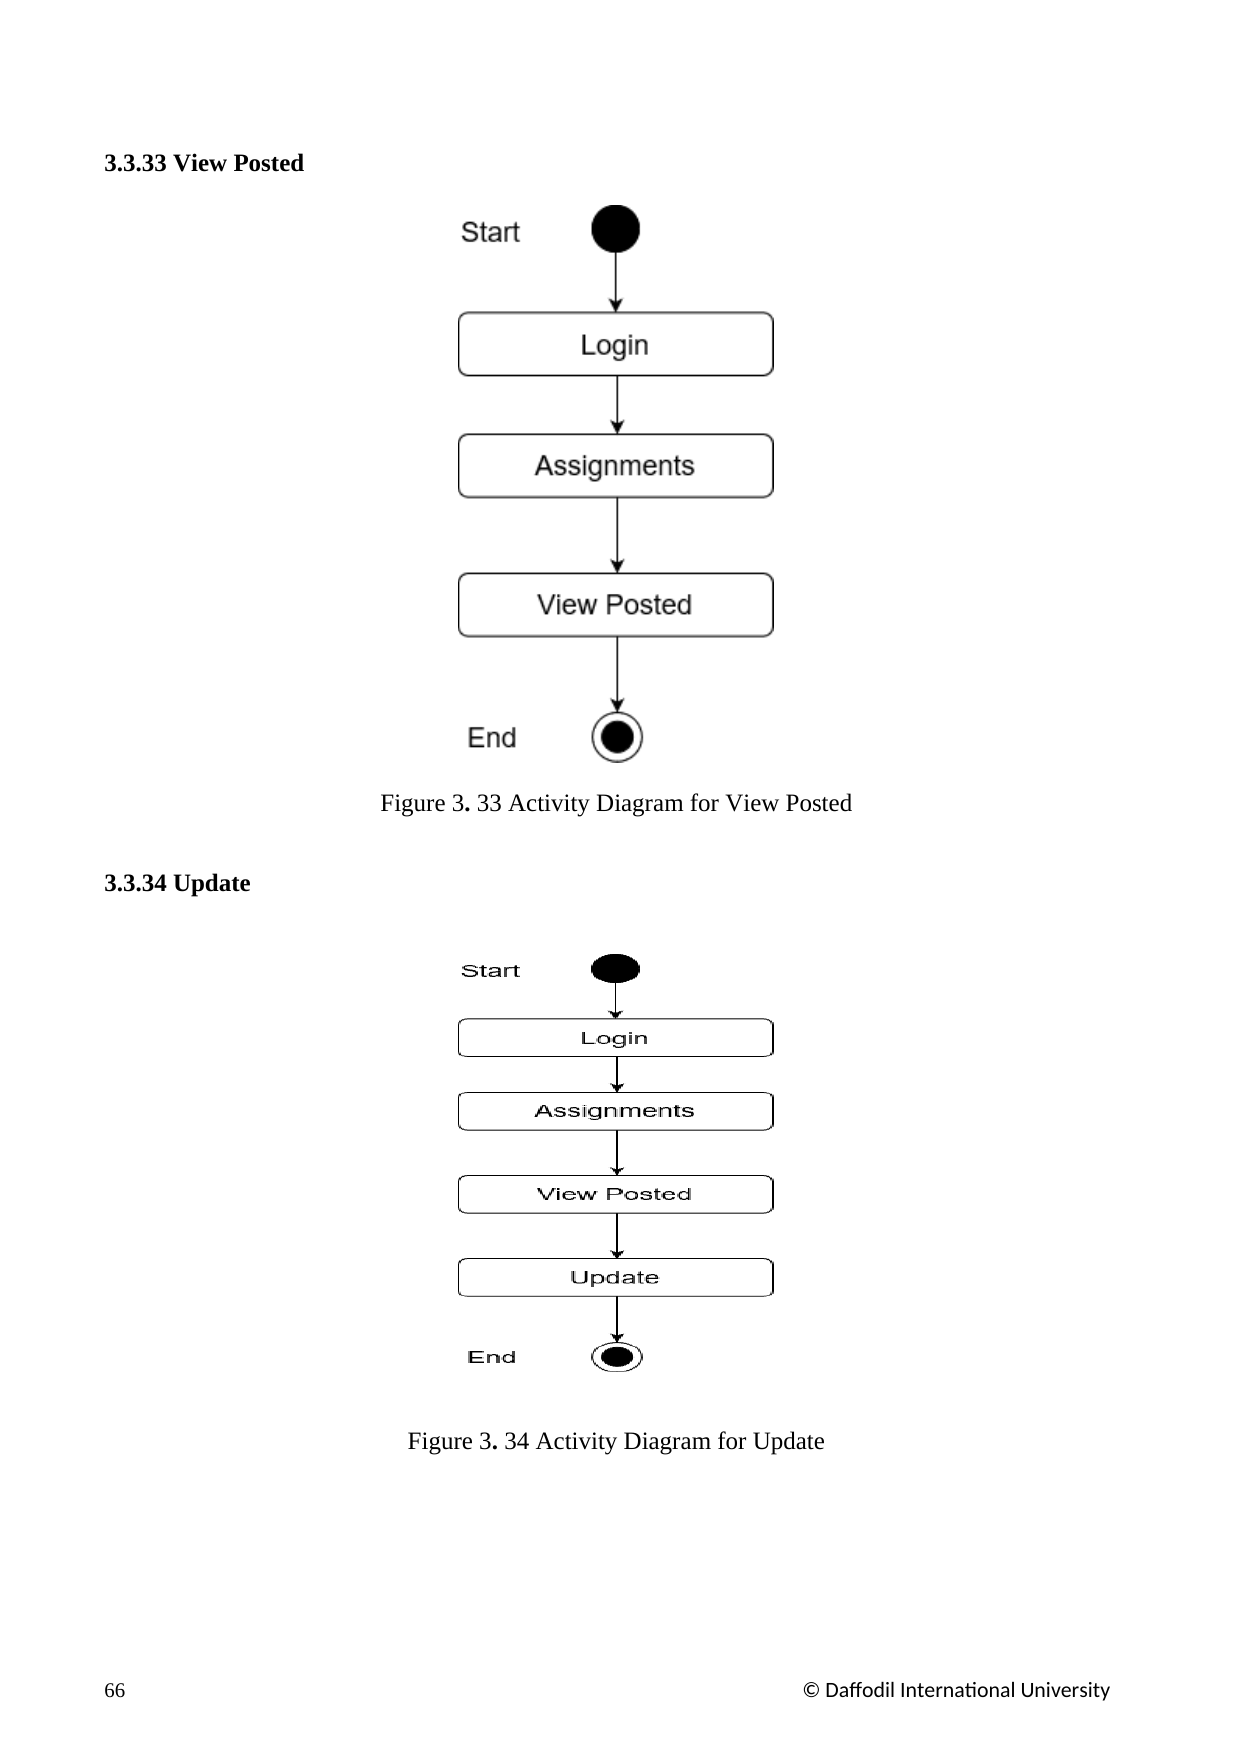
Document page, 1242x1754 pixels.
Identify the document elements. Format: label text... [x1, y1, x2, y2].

picture [458, 205, 774, 763]
text Figure 3. 33 Activity Diagram for View Posted [104, 788, 1128, 817]
text 3.3.34 Update [104, 868, 1128, 897]
text Figure 3. 34 Activity Diagram for Update [104, 1426, 1128, 1455]
picture [458, 954, 774, 1372]
text 3.3.33 View Posted [104, 148, 1128, 177]
